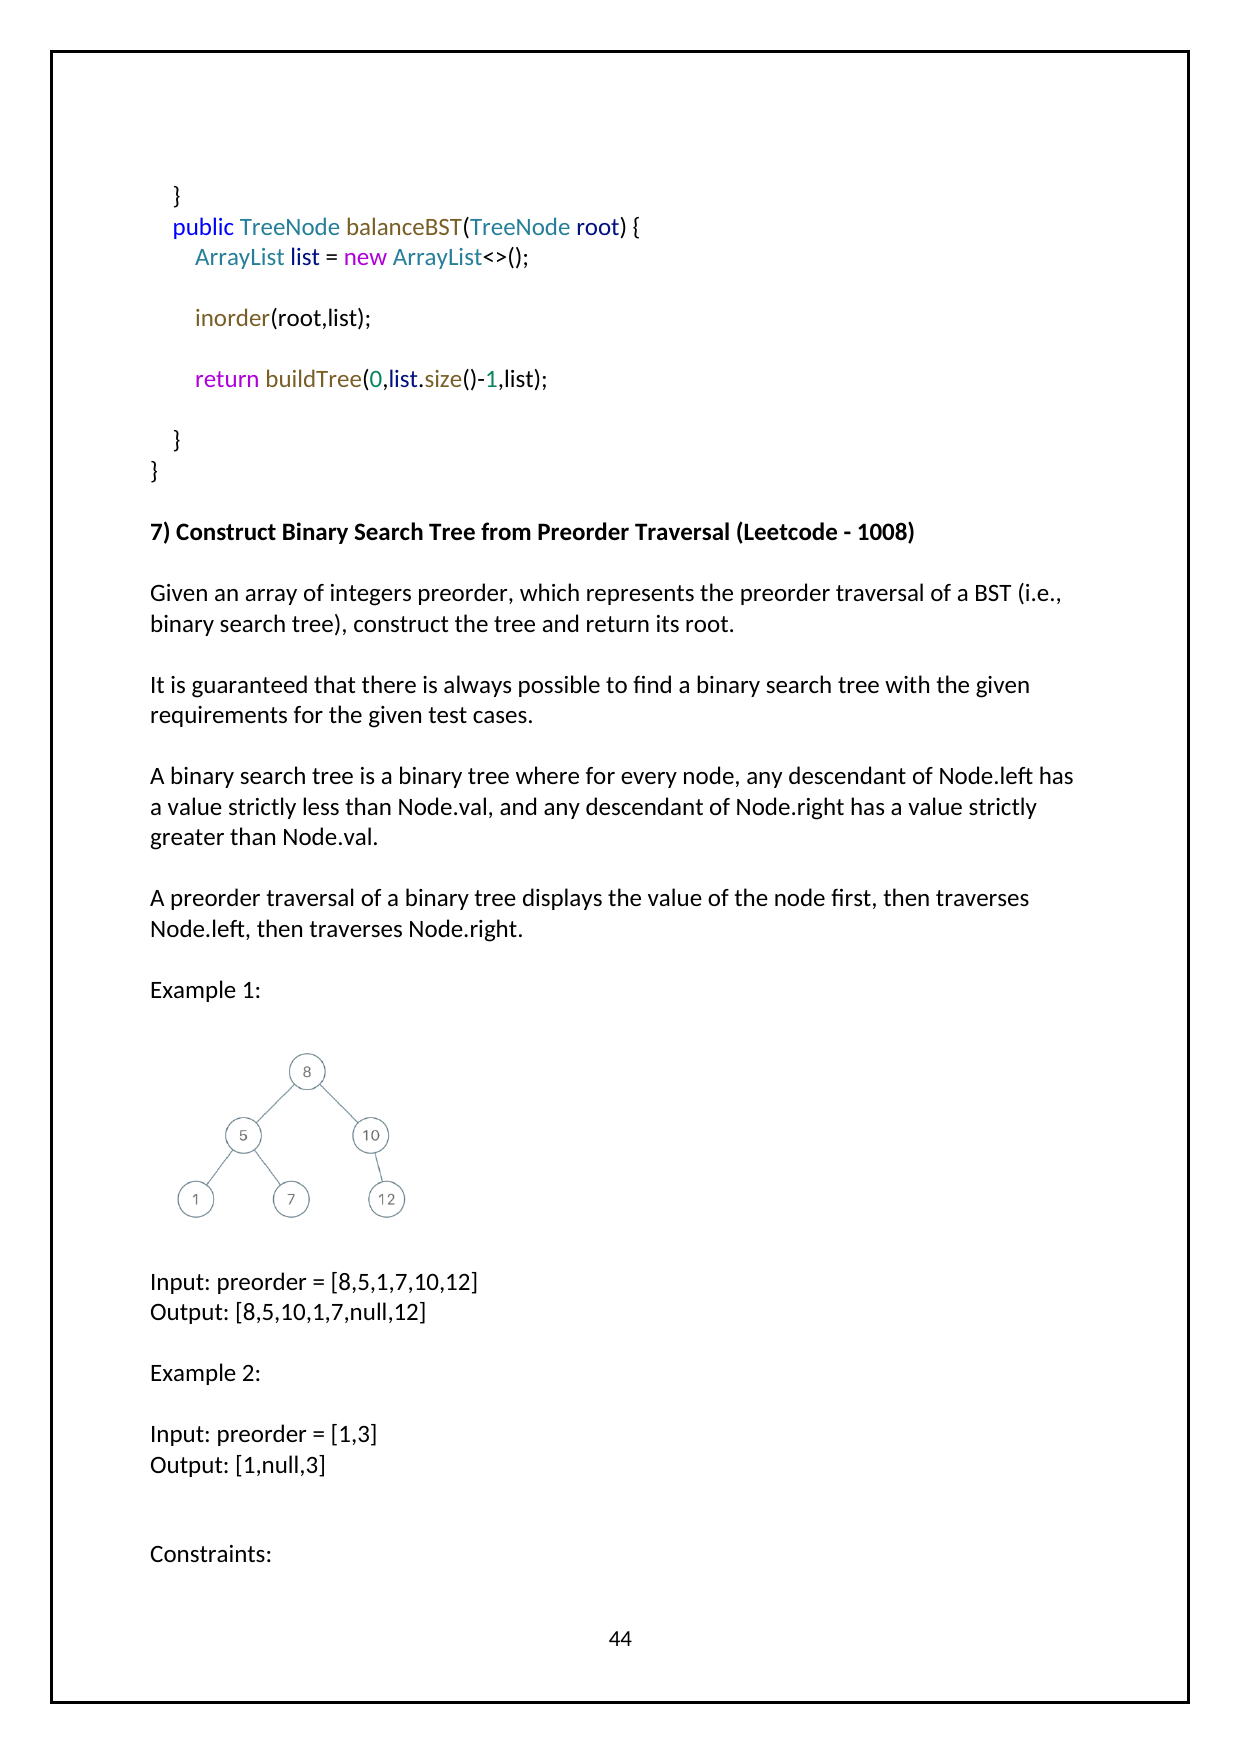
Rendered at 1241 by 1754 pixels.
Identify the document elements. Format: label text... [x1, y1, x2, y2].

text Input: preorder = [8,5,1,7,10,12] [150, 1266, 1090, 1296]
text return buildTree(0,list.size()-1,list); [150, 364, 1090, 394]
text Example 1: [150, 974, 1090, 1004]
text Output: [8,5,10,1,7,null,12] [150, 1296, 1090, 1327]
text A binary search tree is a binary tree where for every node, any descendant of Node.left has a value strictly less than Node.val, and any descendant of Node.right has a value strictly greater than Node.val. [150, 760, 1090, 852]
text Output: [1,null,3] [150, 1449, 1090, 1479]
text Example 2: [150, 1357, 1090, 1388]
text Input: preorder = [1,3] [150, 1418, 1090, 1449]
text It is guaranteed that there is always possible to find a binary search tree with the given requirements for the given test cases. [150, 669, 1090, 730]
text A preorder traversal of a binary tree displays the value of the node first, then traverses Node.left, then traverses Node.right. [150, 882, 1090, 943]
text } [150, 181, 1090, 211]
text public TreeNode balanceBST(TreeNode root) { [150, 211, 1090, 242]
text ArrayList list = new ArrayList<>(); [150, 242, 1090, 272]
picture [150, 1035, 456, 1236]
text 7) Construct Binary Search Tree from Preorder Traversal (Leetcode - 1008) [150, 516, 1090, 547]
text Given an array of integers preorder, which represents the preorder traversal of a BST (i.e., binary search tree), construct the tree and return its root. [150, 577, 1090, 638]
text } [150, 425, 1090, 455]
text inorder(root,list); [150, 303, 1090, 333]
text } [150, 455, 1090, 486]
text Constraints: [150, 1538, 1090, 1568]
